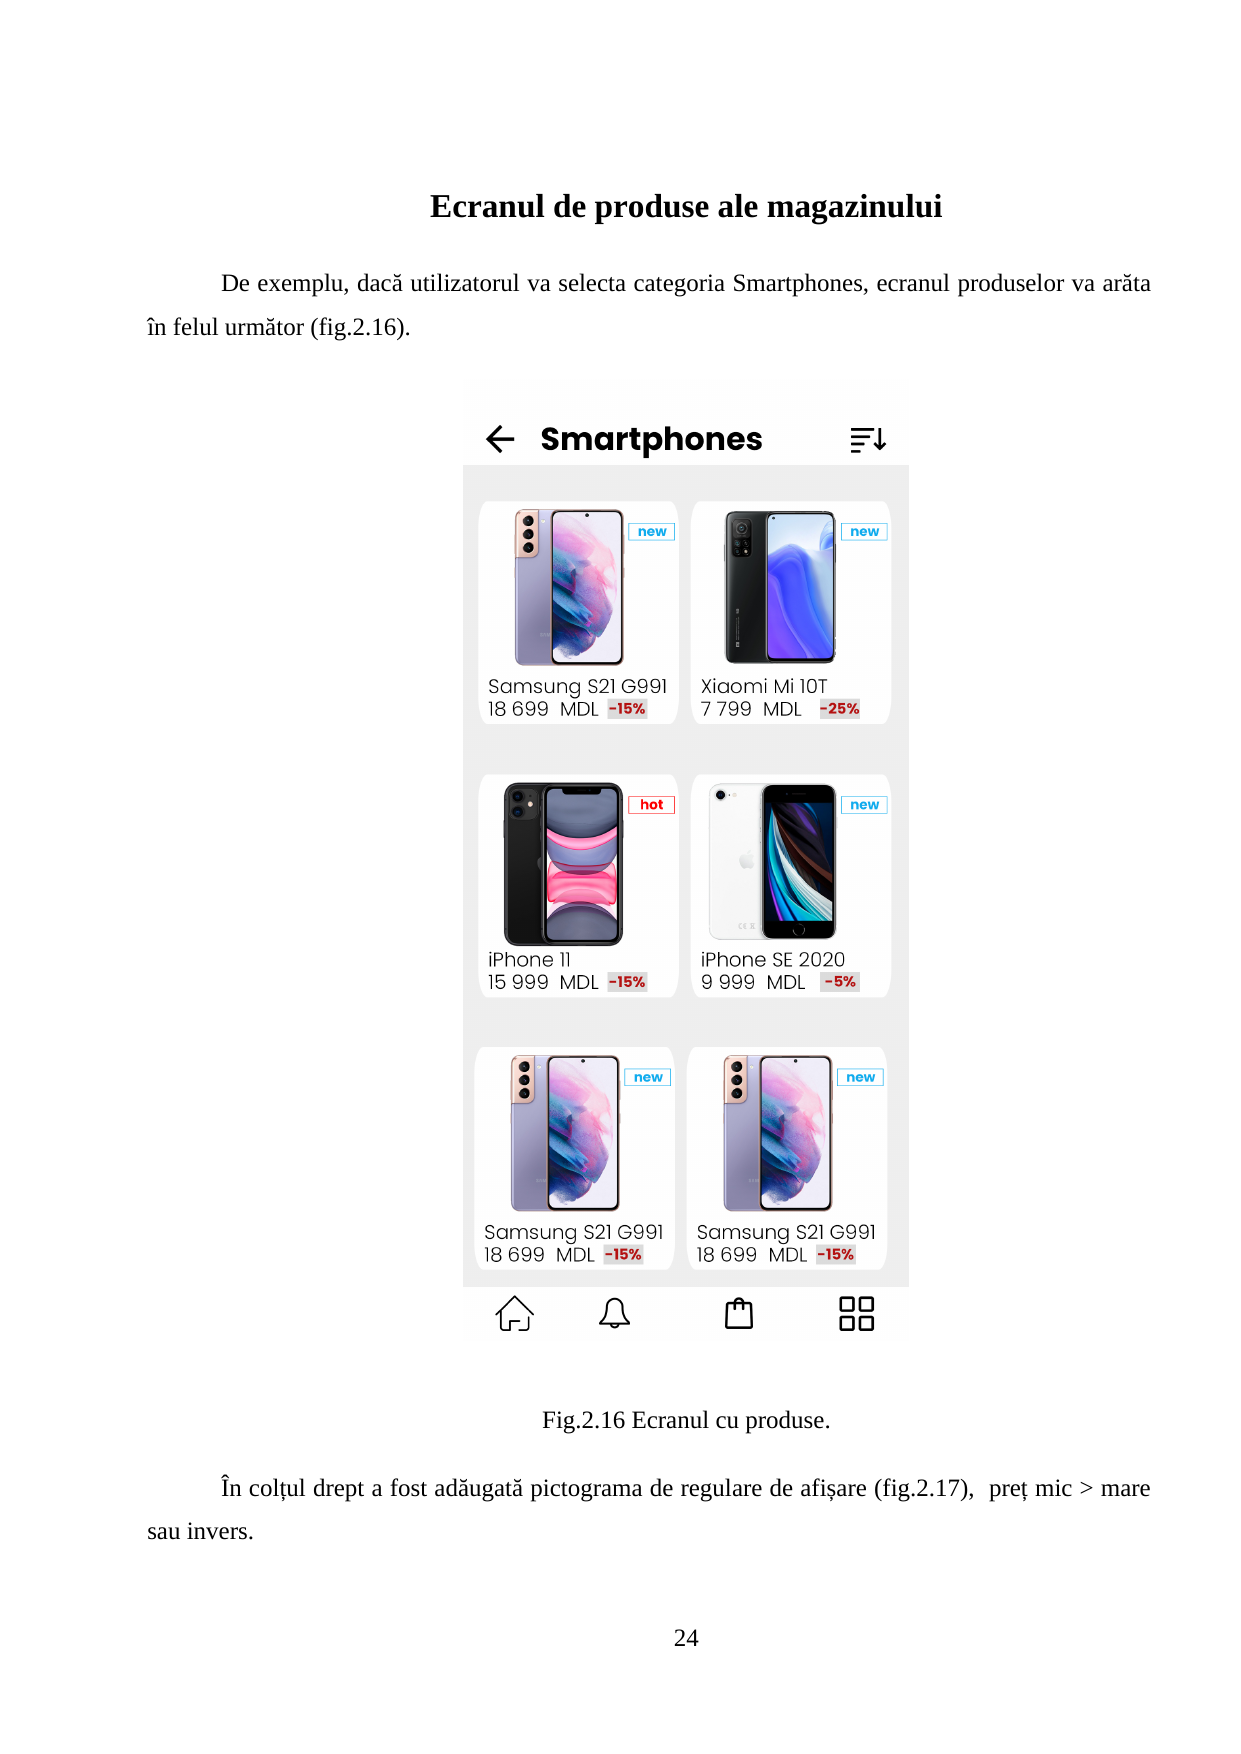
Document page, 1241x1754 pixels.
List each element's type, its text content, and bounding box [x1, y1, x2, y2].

text Ecranul de produse ale magazinului [147, 186, 1152, 224]
text Fig.2.16 Ecranul cu produse. [147, 1405, 1152, 1434]
text De exemplu, dacă utilizatorul va selecta categoria Smartphones, ecranul produselor va arăta în felul următor (fig.2.16). [147, 268, 1152, 340]
text În colțul drept a fost adăugată pictograma de regulare de afișare (fig.2.17), preț mic > mare sau invers. [147, 1473, 1152, 1545]
picture [463, 379, 909, 1341]
